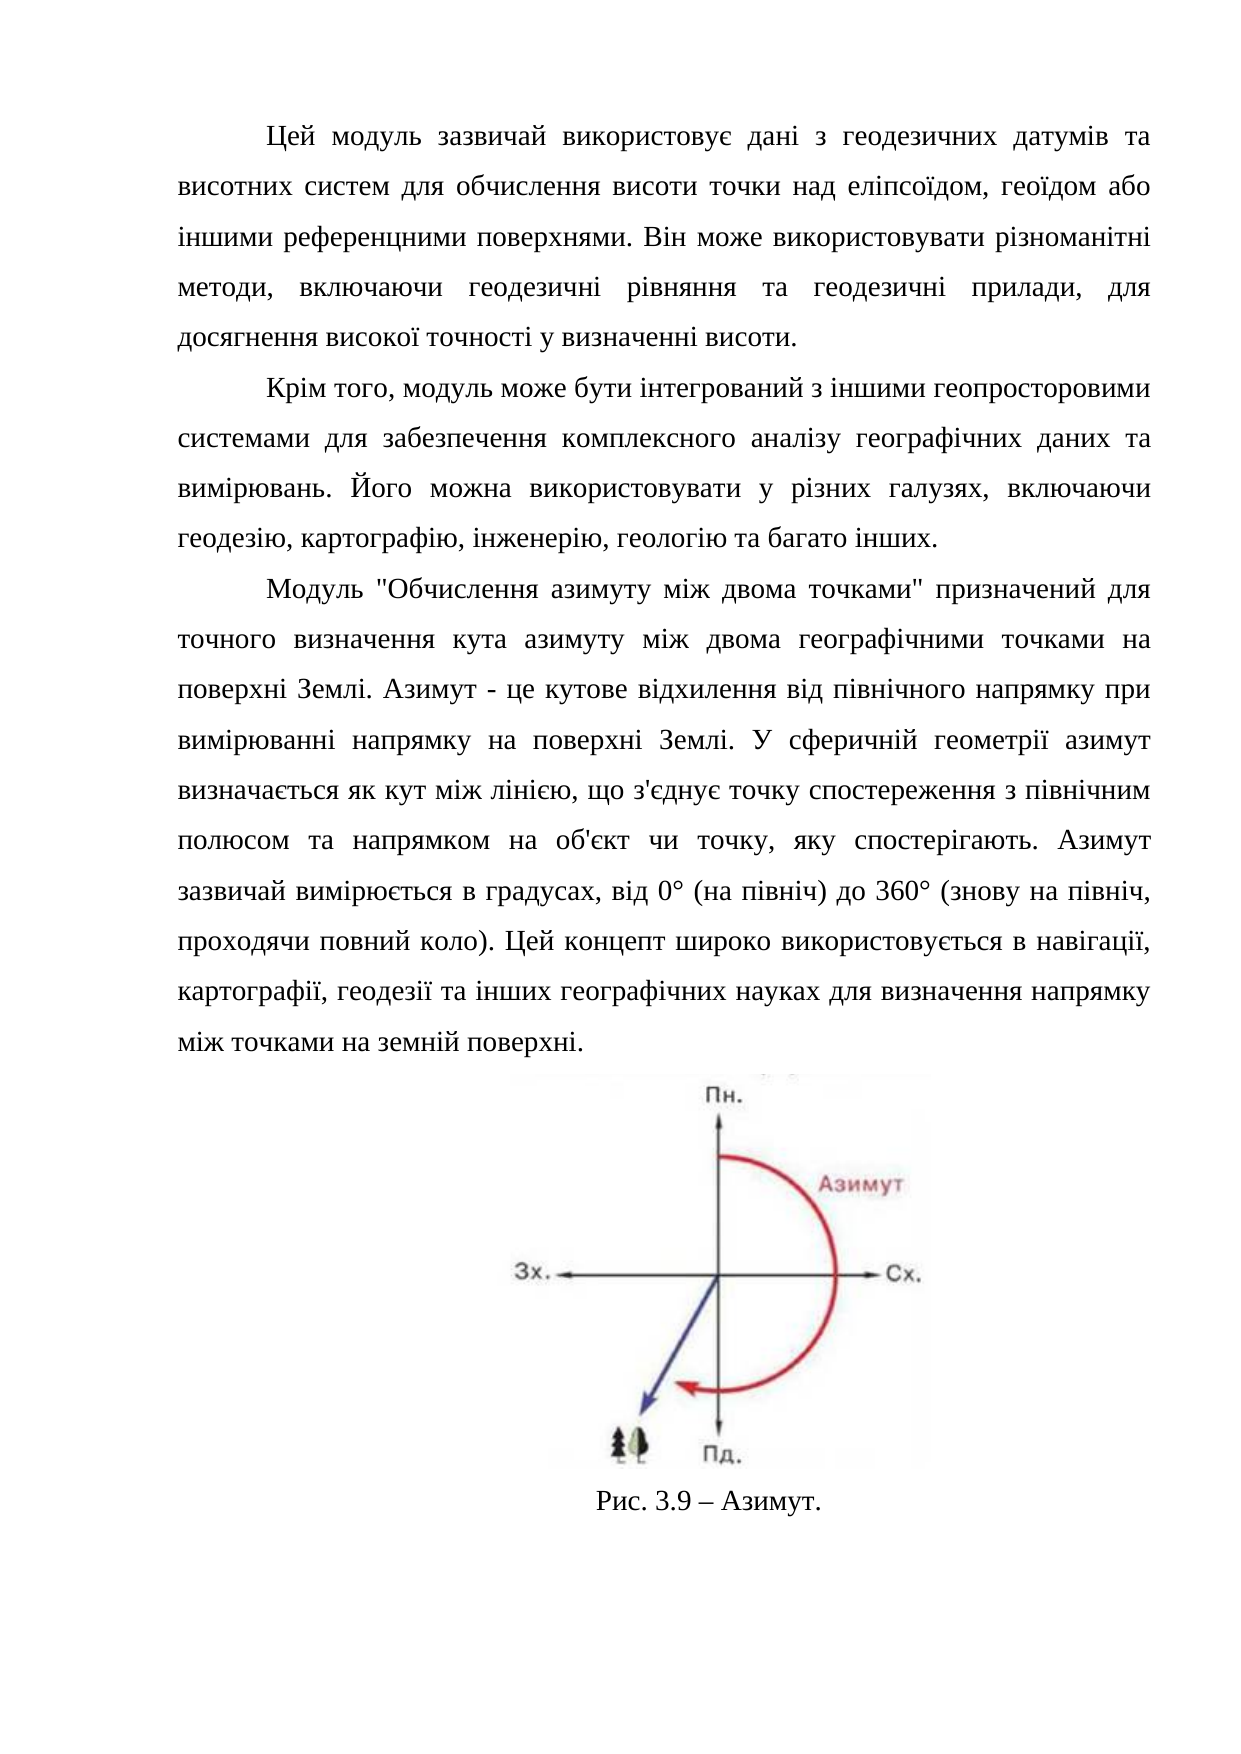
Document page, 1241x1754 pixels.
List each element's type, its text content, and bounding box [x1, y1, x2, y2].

text Крім того, модуль може бути інтегрований з іншими геопросторовими системами для забезпечення комплексного аналізу географічних даних та вимірювань. Його можна використовувати у різних галузях, включаючи геодезію, картографію, інженерію, геологію та багато інших. [177, 370, 1152, 554]
picture [486, 1074, 932, 1469]
text Цей модуль зазвичай використовує дані з геодезичних датумів та висотних систем для обчислення висоти точки над еліпсоїдом, геоїдом або іншими референцними поверхнями. Він може використовувати різноманітні методи, включаючи геодезичні рівняння та геодезичні прилади, для досягнення високої точності у визначенні висоти. [177, 118, 1152, 353]
text Рис. 3.9 – Азимут. [177, 1483, 1152, 1517]
text Модуль "Обчислення азимуту між двома точками" призначений для точного визначення кута азимуту між двома географічними точками на поверхні Землі. Азимут - це кутове відхилення від північного напрямку при вимірюванні напрямку на поверхні Землі. У сферичній геометрії азимут визначається як кут між лінією, що з'єднує точку спостереження з північним полюсом та напрямком на об'єкт чи точку, яку спостерігають. Азимут зазвичай вимірюється в градусах, від 0° (на північ) до 360° (знову на північ, проходячи повний коло). Цей концепт широко використовується в навігації, картографії, геодезії та інших географічних науках для визначення напрямку між точками на земній поверхні. [177, 571, 1152, 1057]
